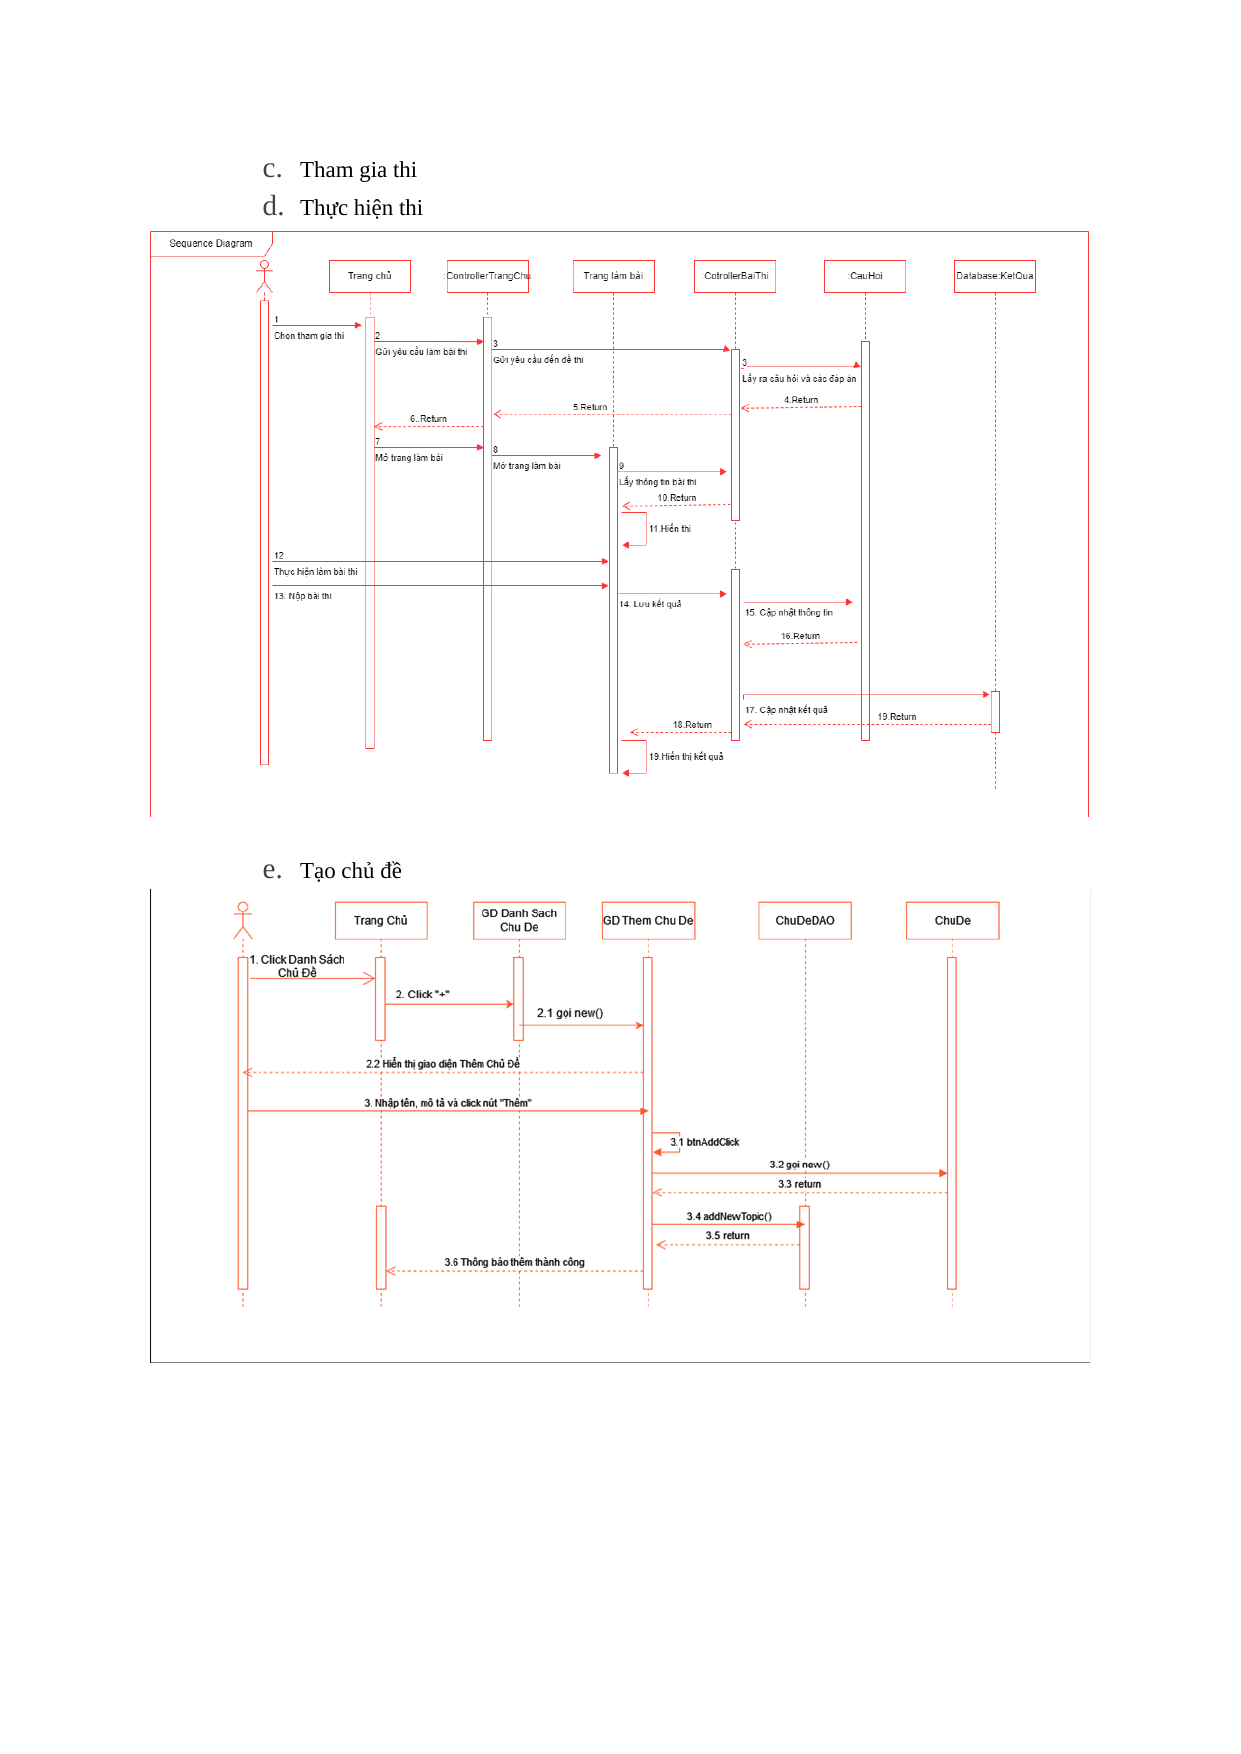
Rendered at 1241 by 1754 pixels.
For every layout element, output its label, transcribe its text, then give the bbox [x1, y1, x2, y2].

picture [150, 227, 1091, 817]
picture [150, 889, 1091, 1363]
subtitle Tạo chủ đề [262, 851, 1090, 884]
subtitle Tham gia thi [262, 150, 1090, 183]
subtitle Thực hiện thi [262, 188, 1090, 222]
